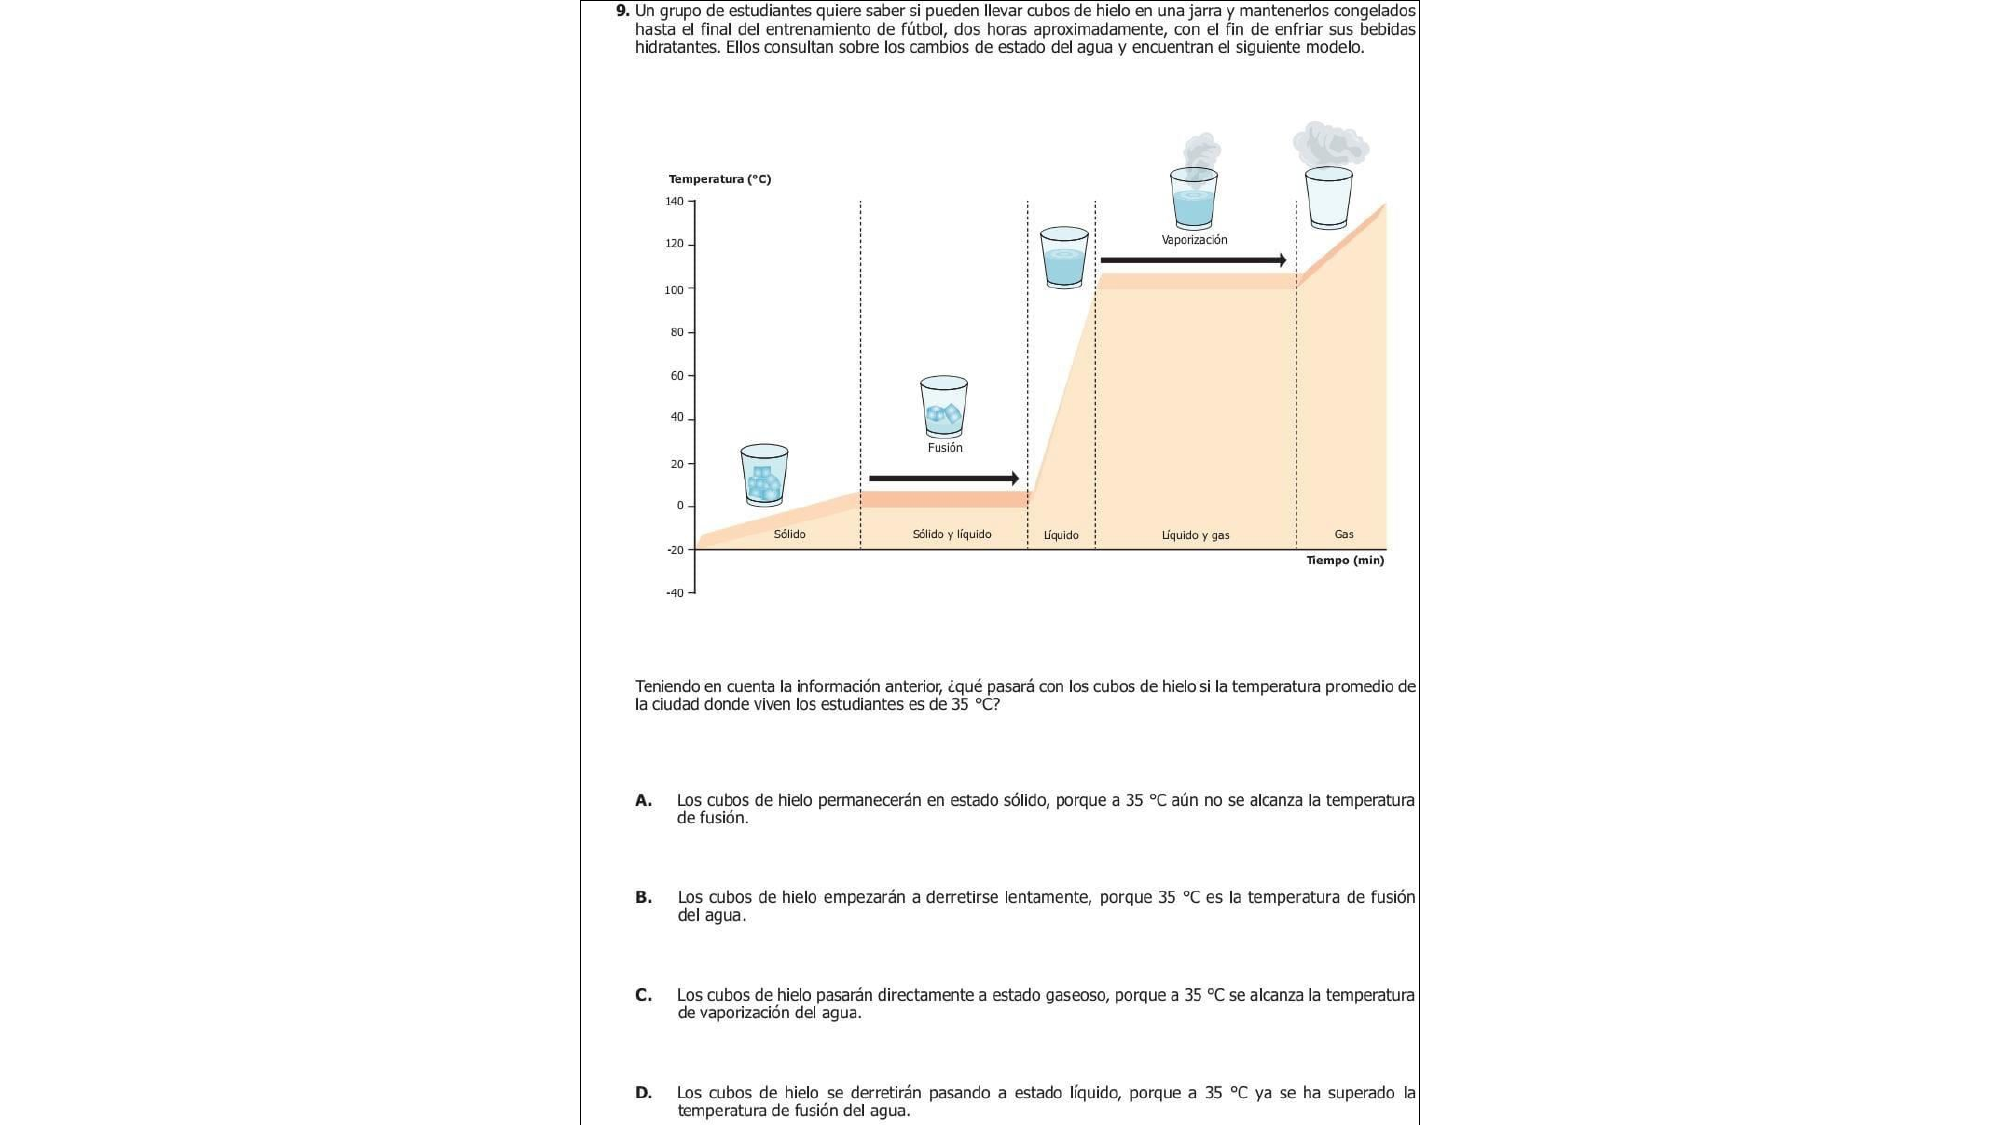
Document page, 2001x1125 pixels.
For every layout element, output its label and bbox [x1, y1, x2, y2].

picture [581, 1, 1419, 1125]
